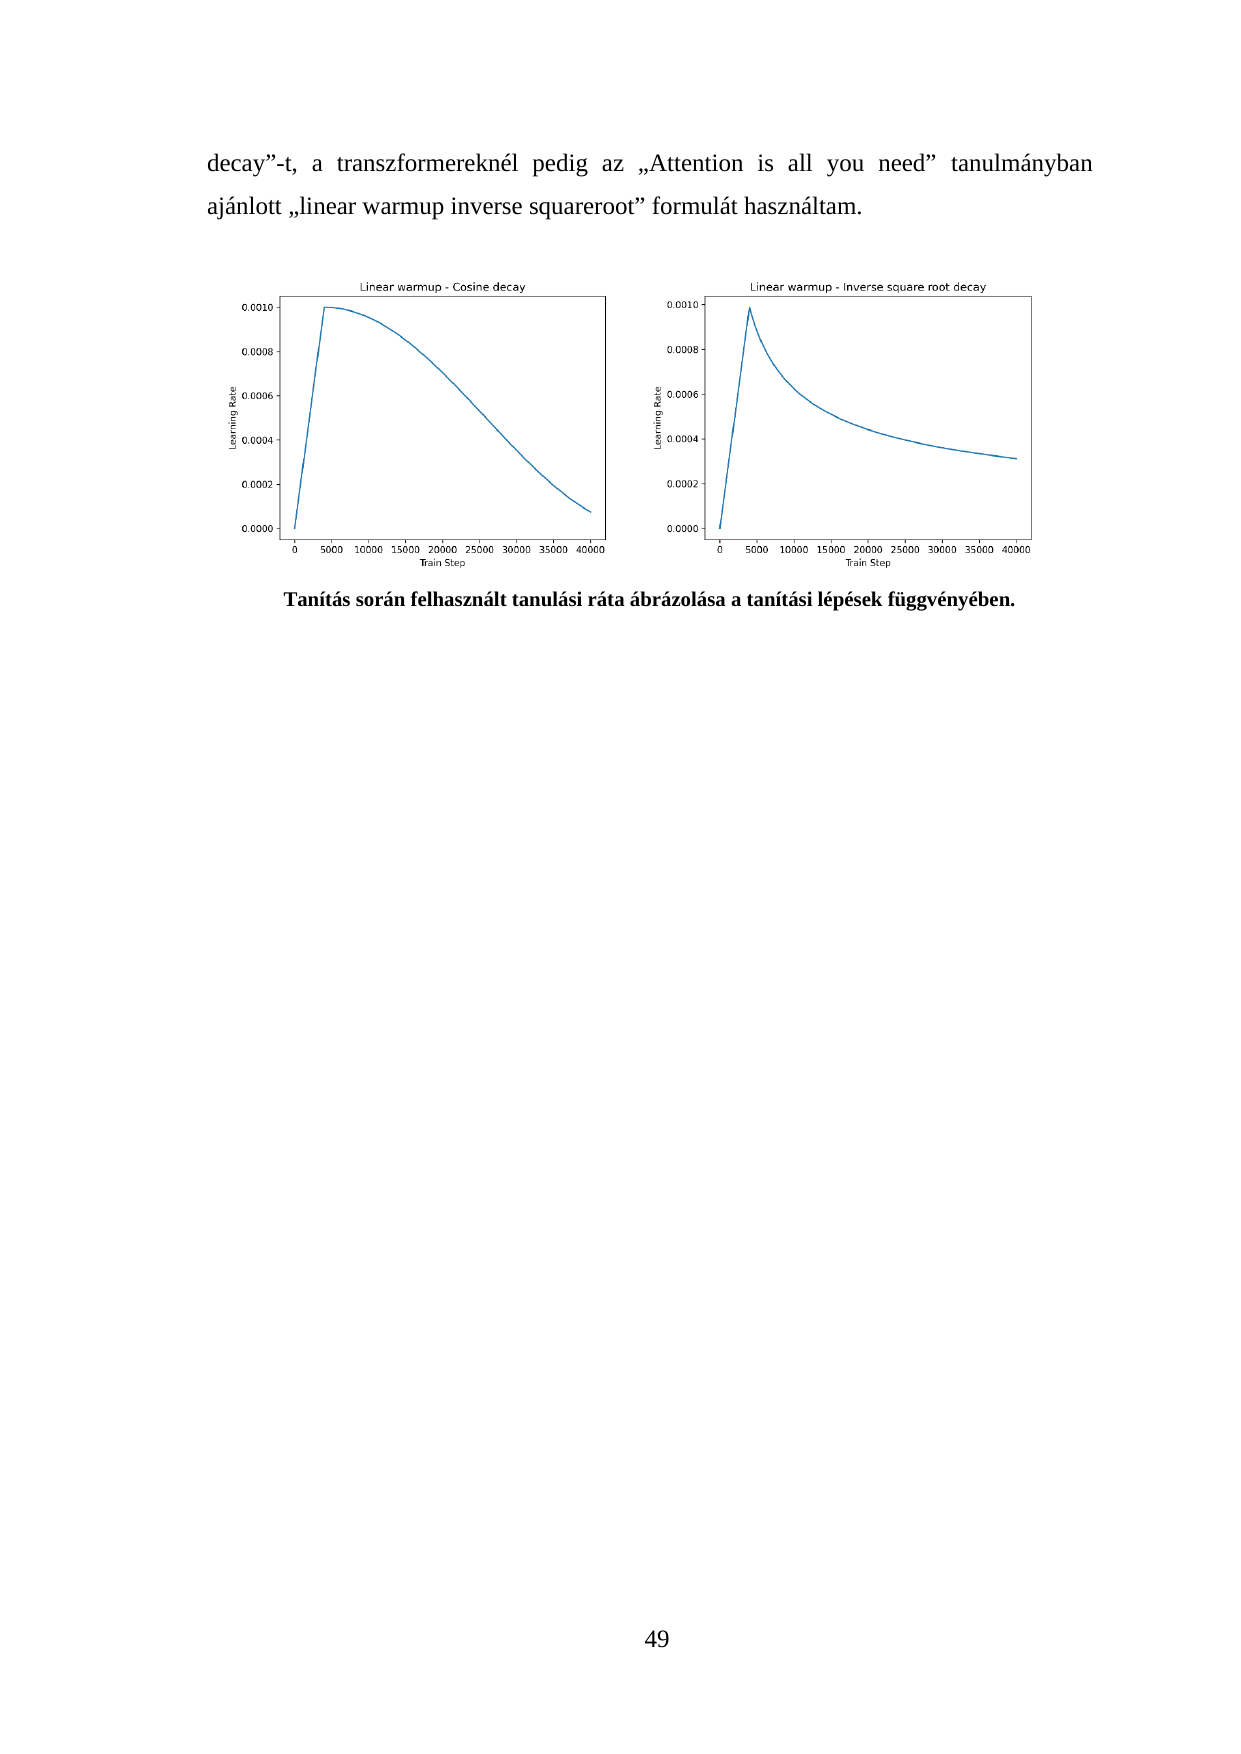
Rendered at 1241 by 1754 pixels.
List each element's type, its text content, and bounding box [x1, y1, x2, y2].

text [207, 148, 1092, 219]
picture [227, 258, 647, 574]
picture [652, 258, 1073, 574]
text Tanítás során felhasznált tanulási ráta ábrázolása a tanítási lépések függvényében. [207, 586, 1092, 611]
